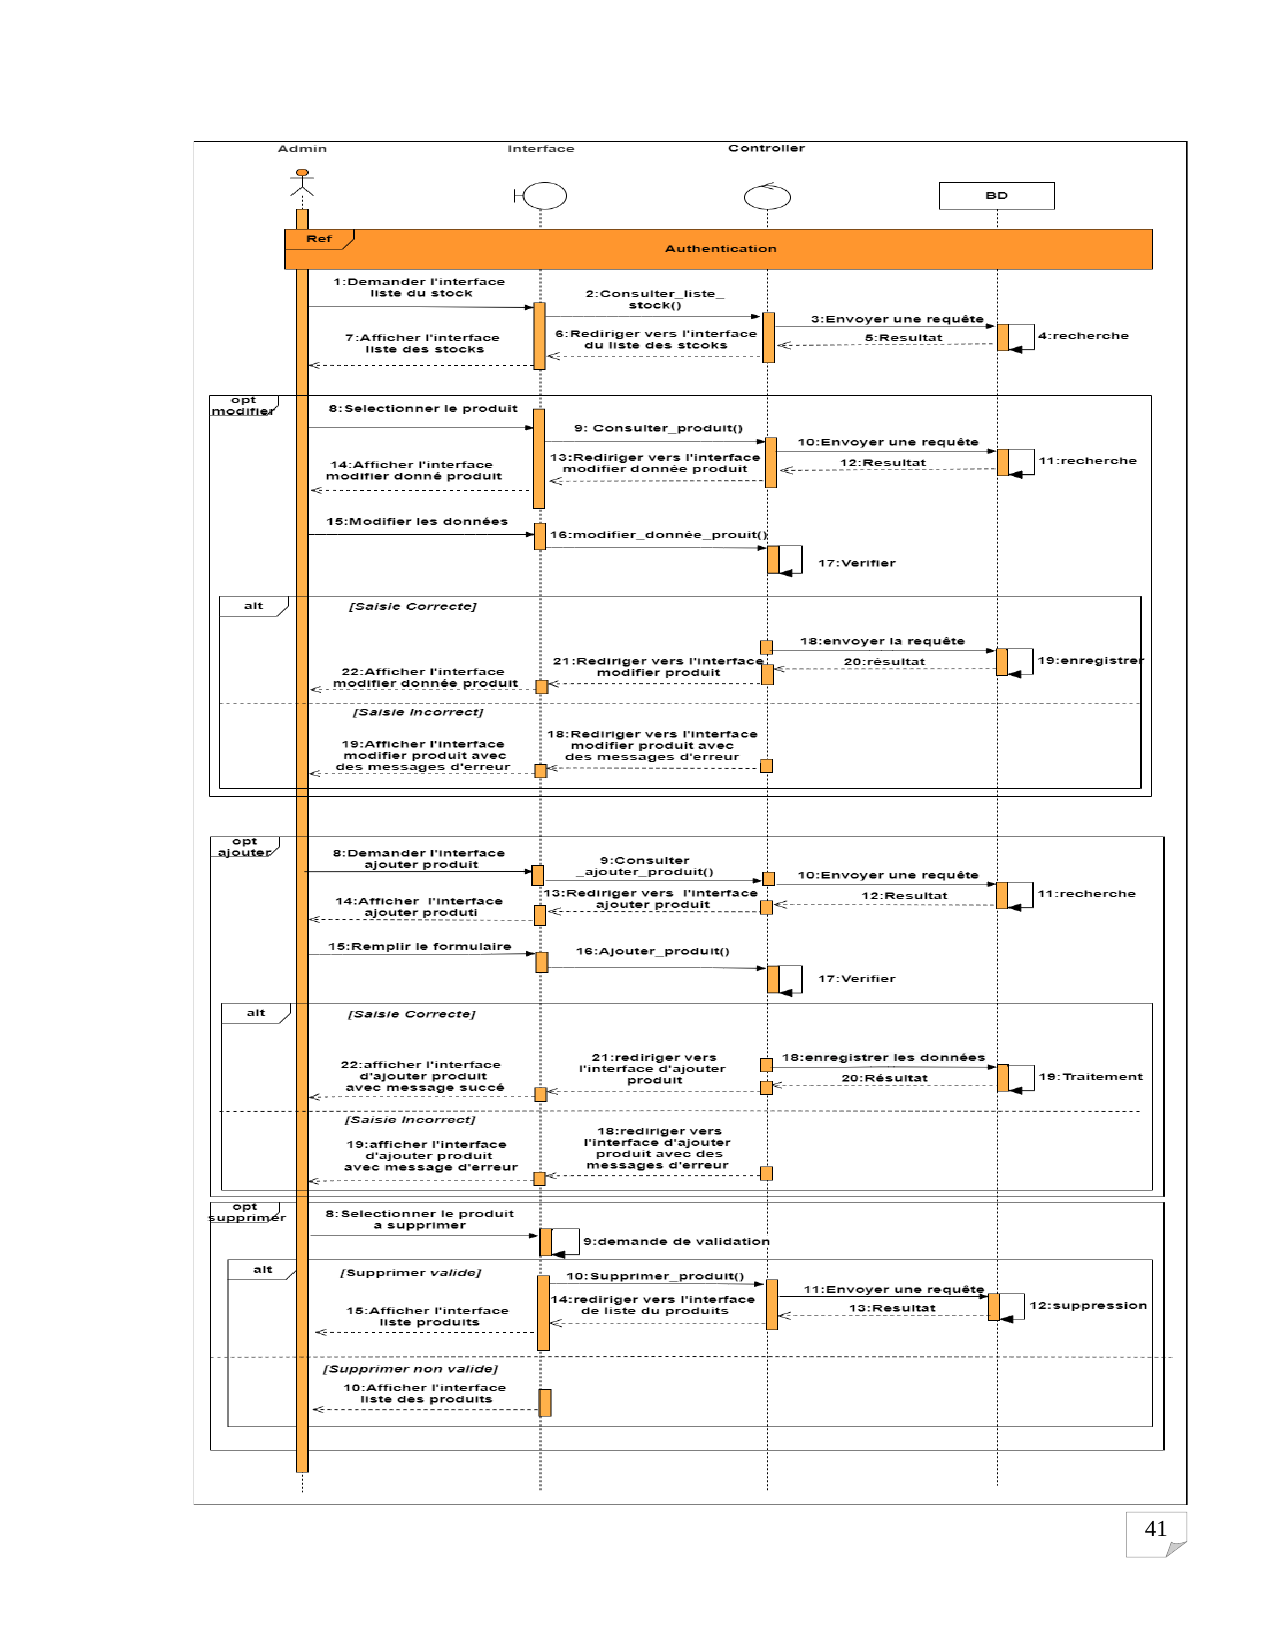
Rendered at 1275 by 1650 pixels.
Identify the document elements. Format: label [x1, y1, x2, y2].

picture [1168, 1544, 1181, 1554]
picture [1168, 1543, 1187, 1557]
picture [193, 141, 1188, 1505]
picture [1165, 1541, 1171, 1556]
